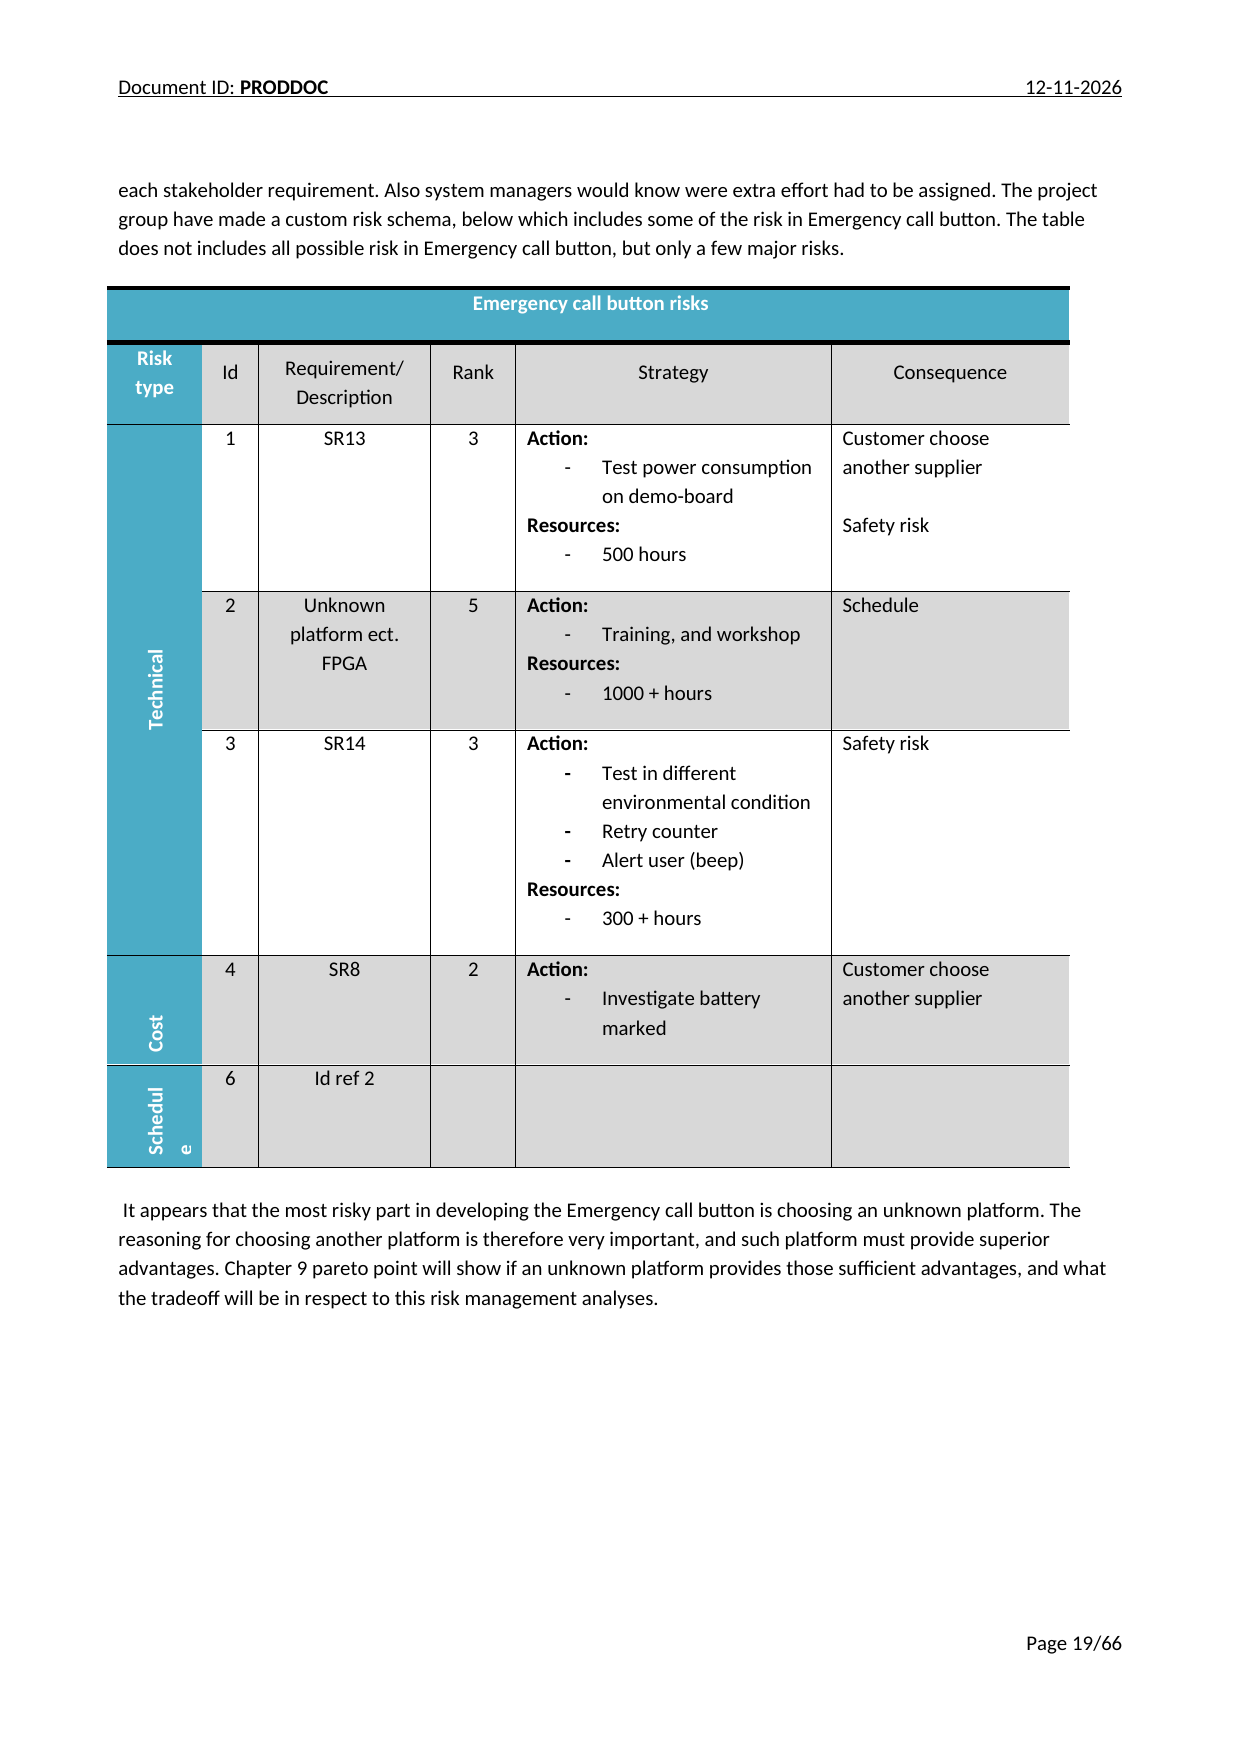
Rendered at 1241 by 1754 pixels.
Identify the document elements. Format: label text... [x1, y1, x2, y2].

text It appears that the most risky part in developing the Emergency call button is choosing an unknown platform. The reasoning for choosing another platform is therefore very important, and such platform must provide superior advantages. Chapter 9 pareto point will show if an unknown platform provides those sufficient advantages, and what the tradeoff will be in respect to this risk management analyses. [118, 1197, 1122, 1310]
table_cell 6 [202, 1066, 258, 1167]
table_cell Requirement/ Description [259, 345, 430, 424]
table_cell Schedule [107, 1066, 202, 1167]
table_cell Action: Investigate battery marked [516, 956, 831, 1064]
table_cell Customer choose another supplier Safety risk [832, 425, 1069, 591]
table_cell Consequence [832, 345, 1069, 424]
table_cell Customer choose another supplier [832, 956, 1069, 1064]
table_cell Action: Training, and workshop Resources: 1000 + hours [516, 592, 831, 729]
table_cell Action: Test power consumption on demo-board Resources: 500 hours [516, 425, 831, 591]
table_cell 3 [202, 731, 258, 955]
table_cell Id ref 2 [259, 1066, 430, 1167]
table_cell 2 [202, 592, 258, 729]
table_cell [832, 1066, 1069, 1167]
table_cell Id [202, 345, 258, 424]
table_cell 1 [202, 425, 258, 591]
table_cell 3 [431, 425, 515, 591]
table_header Emergency call button risks [107, 290, 831, 340]
table_header [831, 290, 1069, 340]
table_cell SR14 [259, 731, 430, 955]
table_cell 5 [431, 592, 515, 729]
table_cell Technical [107, 425, 202, 955]
table_cell 4 [202, 956, 258, 1064]
table_cell Cost [107, 956, 202, 1064]
table_cell SR8 [259, 956, 430, 1064]
table_cell Risk type [107, 345, 202, 424]
table_cell Strategy [516, 345, 831, 424]
table_cell 2 [431, 956, 515, 1064]
table_cell SR13 [259, 425, 430, 591]
table_cell Safety risk [832, 731, 1069, 955]
table_cell Unknown platform ect. FPGA [259, 592, 430, 729]
table_cell 3 [431, 731, 515, 955]
table_cell [431, 1066, 515, 1167]
table_cell [516, 1066, 831, 1167]
table_cell Rank [431, 345, 515, 424]
table_cell Schedule [832, 592, 1069, 729]
table_cell Action: Test in different environmental condition Retry counter Alert user (beep) Resources: 300 + hours [516, 731, 831, 955]
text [118, 177, 1122, 261]
